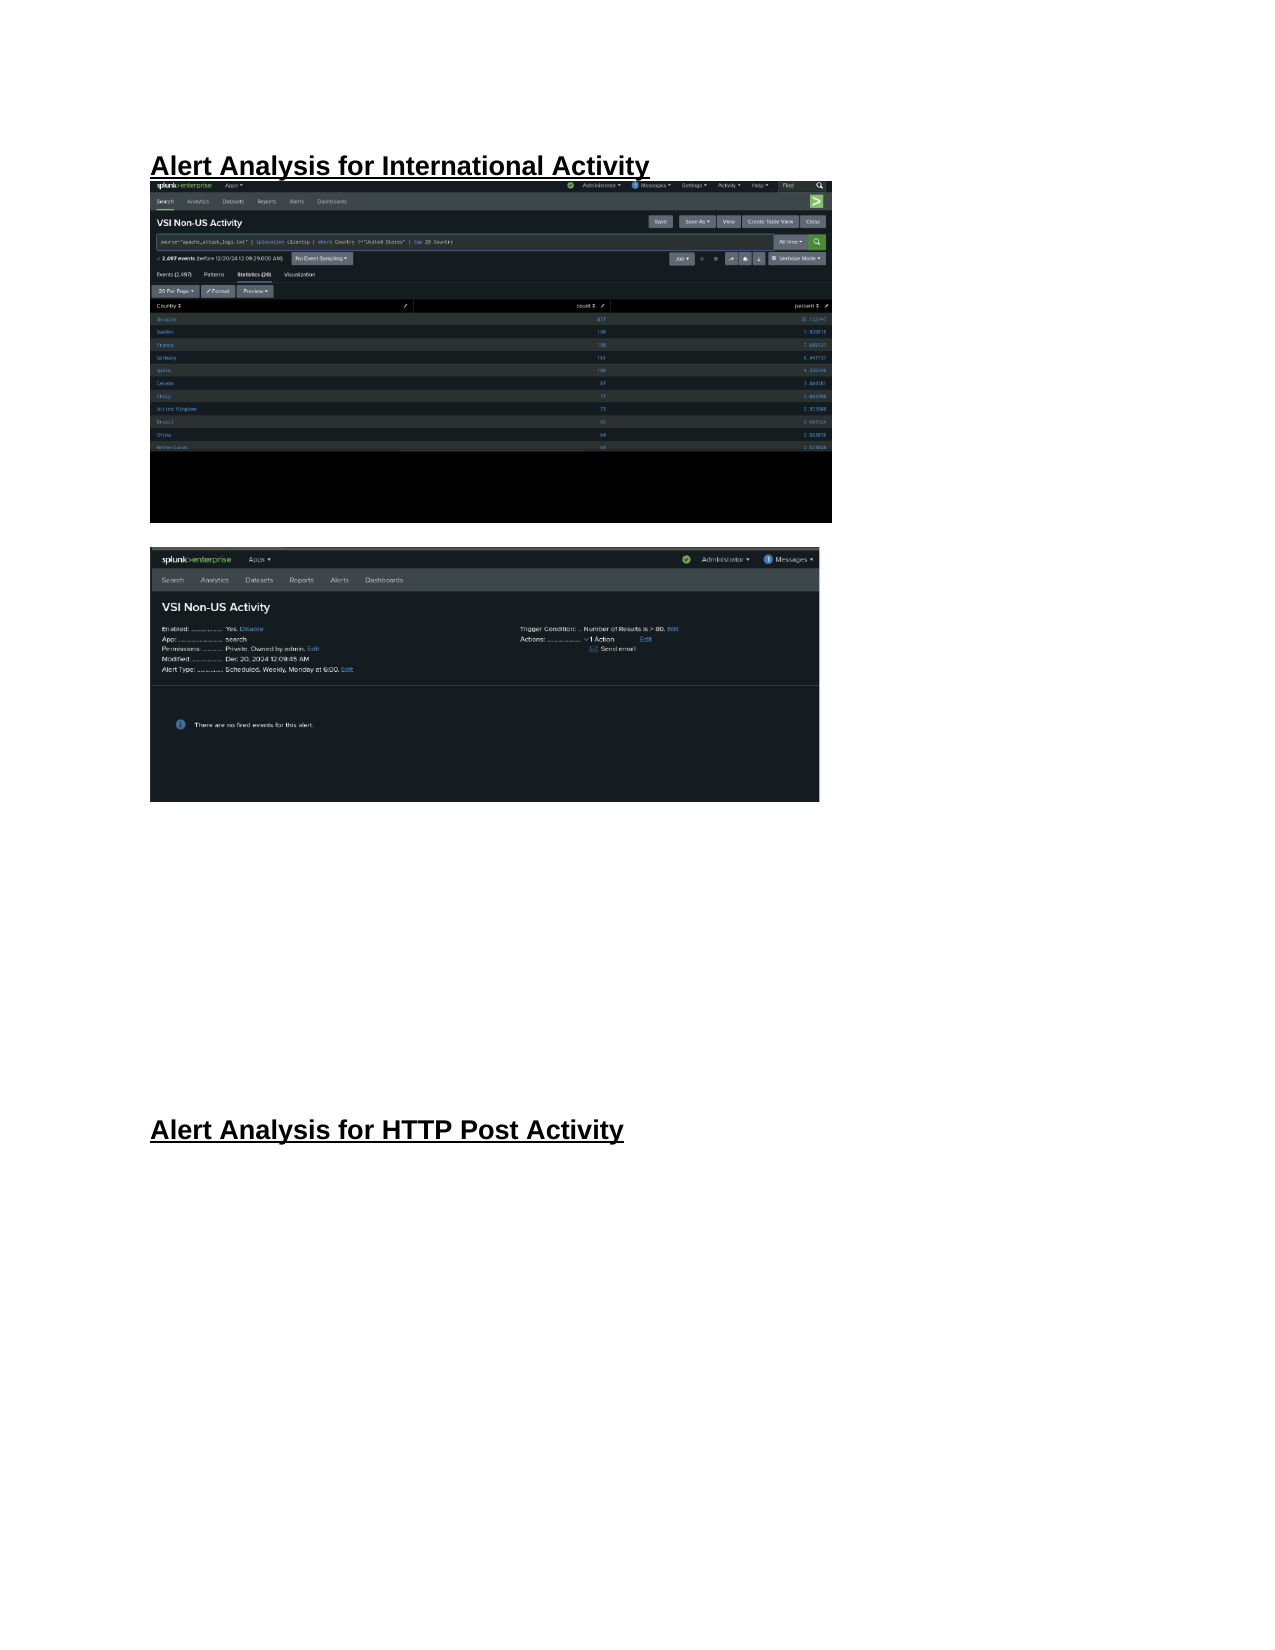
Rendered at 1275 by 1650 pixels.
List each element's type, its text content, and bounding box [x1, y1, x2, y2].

picture [150, 547, 820, 802]
picture [150, 181, 832, 523]
text Alert Analysis for HTTP Post Activity [150, 1114, 1125, 1145]
